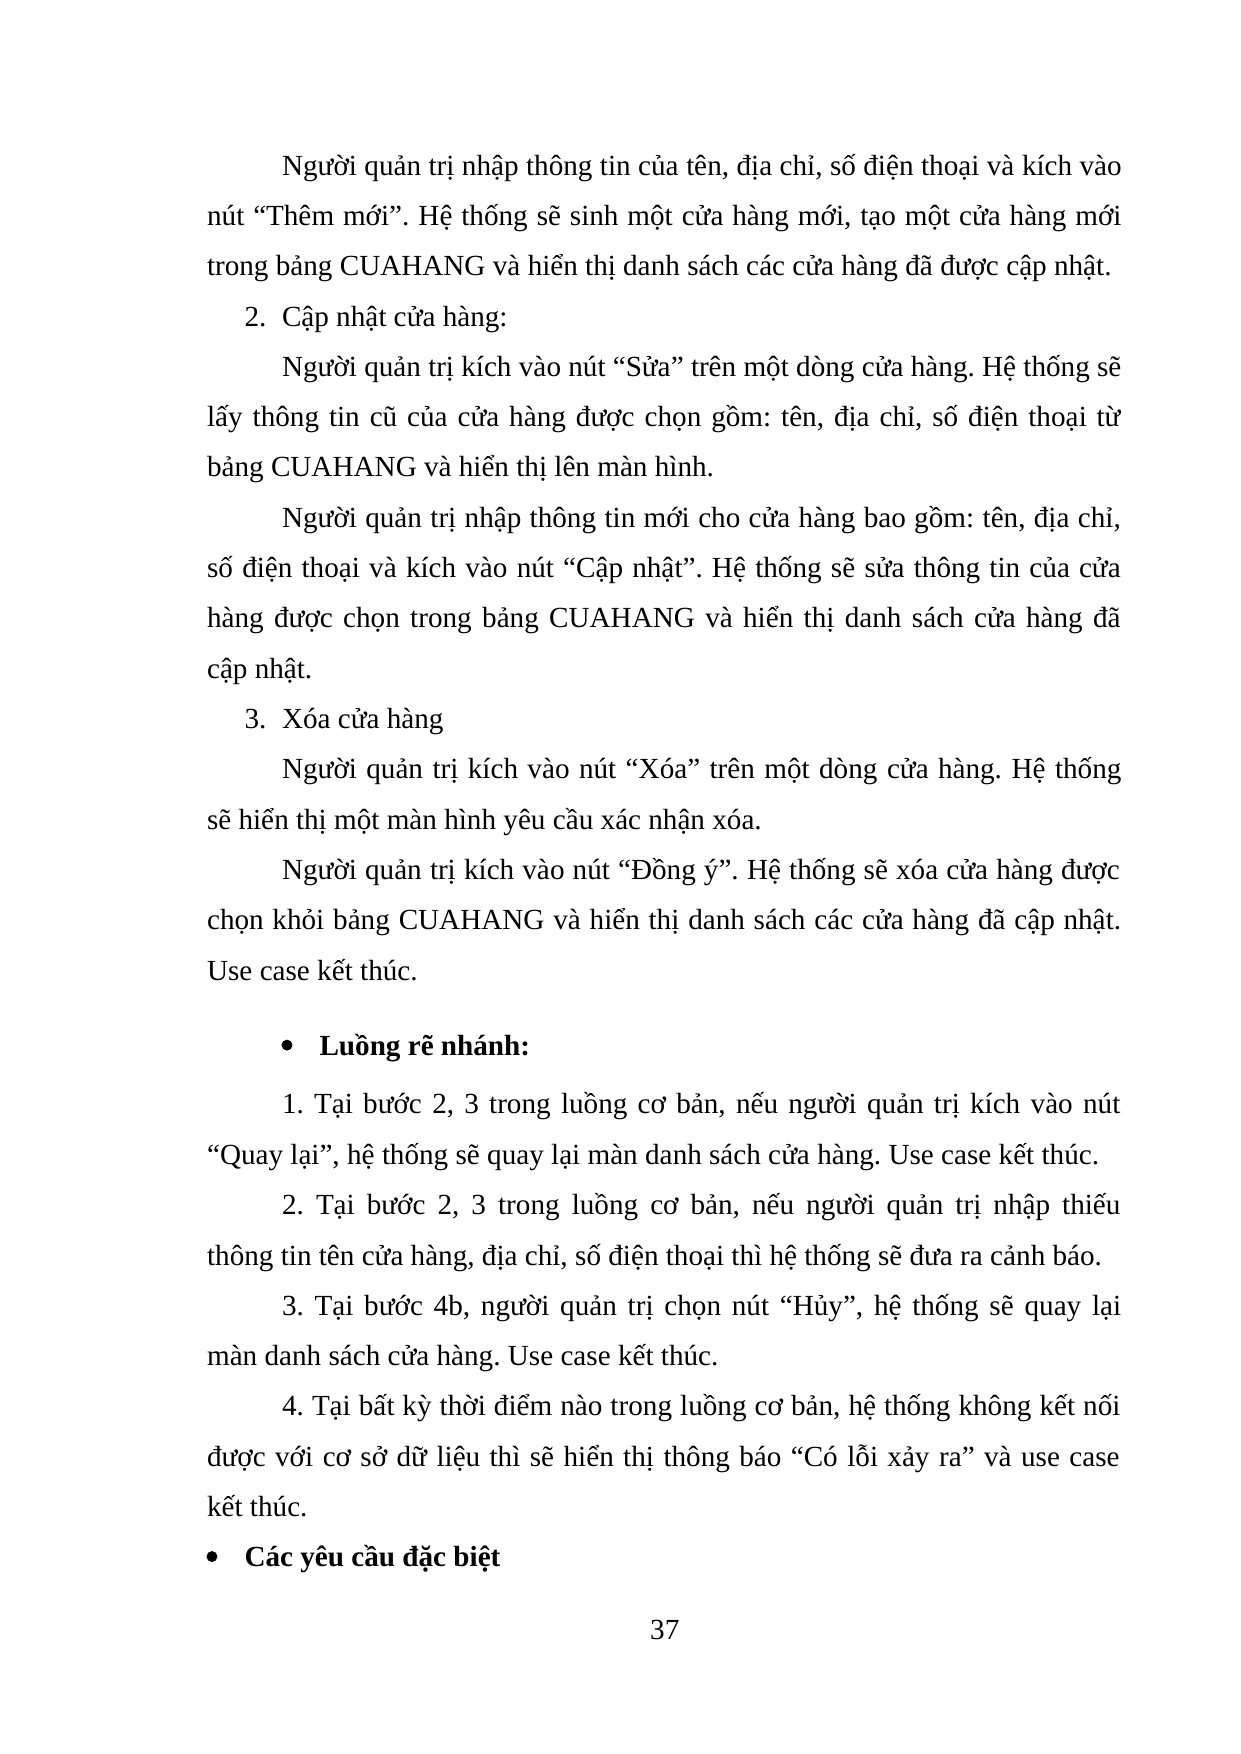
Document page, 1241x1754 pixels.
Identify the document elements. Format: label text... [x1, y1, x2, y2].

text Người quản trị kích vào nút “Xóa” trên một dòng cửa hàng. Hệ thống sẽ hiển thị một màn hình yêu cầu xác nhận xóa. [207, 751, 1122, 835]
list Xóa cửa hàng [244, 701, 1122, 735]
text Người quản trị nhập thông tin mới cho cửa hàng bao gồm: tên, địa chỉ, số điện thoại và kích vào nút “Cập nhật”. Hệ thống sẽ sửa thông tin của cửa hàng được chọn trong bảng CUAHANG và hiển thị danh sách cửa hàng đã cập nhật. [207, 500, 1122, 684]
list Luồng rẽ nhánh: [282, 1028, 1122, 1062]
list Các yêu cầu đặc biệt [207, 1539, 1122, 1573]
text 4. Tại bất kỳ thời điểm nào trong luồng cơ bản, hệ thống không kết nối được với cơ sở dữ liệu thì sẽ hiển thị thông báo “Có lỗi xảy ra” và use case kết thúc. [207, 1388, 1122, 1523]
text Người quản trị kích vào nút “Sửa” trên một dòng cửa hàng. Hệ thống sẽ lấy thông tin cũ của cửa hàng được chọn gồm: tên, địa chỉ, số điện thoại từ bảng CUAHANG và hiển thị lên màn hình. [207, 349, 1122, 483]
text Người quản trị nhập thông tin của tên, địa chỉ, số điện thoại và kích vào nút “Thêm mới”. Hệ thống sẽ sinh một cửa hàng mới, tạo một cửa hàng mới trong bảng CUAHANG và hiển thị danh sách các cửa hàng đã được cập nhật. [207, 148, 1122, 282]
list Cập nhật cửa hàng: [244, 299, 1122, 332]
text 3. Tại bước 4b, người quản trị chọn nút “Hủy”, hệ thống sẽ quay lại màn danh sách cửa hàng. Use case kết thúc. [207, 1288, 1122, 1372]
text 1. Tại bước 2, 3 trong luồng cơ bản, nếu người quản trị kích vào nút “Quay lại”, hệ thống sẽ quay lại màn danh sách cửa hàng. Use case kết thúc. [207, 1087, 1122, 1171]
text 2. Tại bước 2, 3 trong luồng cơ bản, nếu người quản trị nhập thiếu thông tin tên cửa hàng, địa chỉ, số điện thoại thì hệ thống sẽ đưa ra cảnh báo. [207, 1187, 1122, 1271]
text Người quản trị kích vào nút “Đồng ý”. Hệ thống sẽ xóa cửa hàng được chọn khỏi bảng CUAHANG và hiển thị danh sách các cửa hàng đã cập nhật. Use case kết thúc. [207, 852, 1122, 986]
